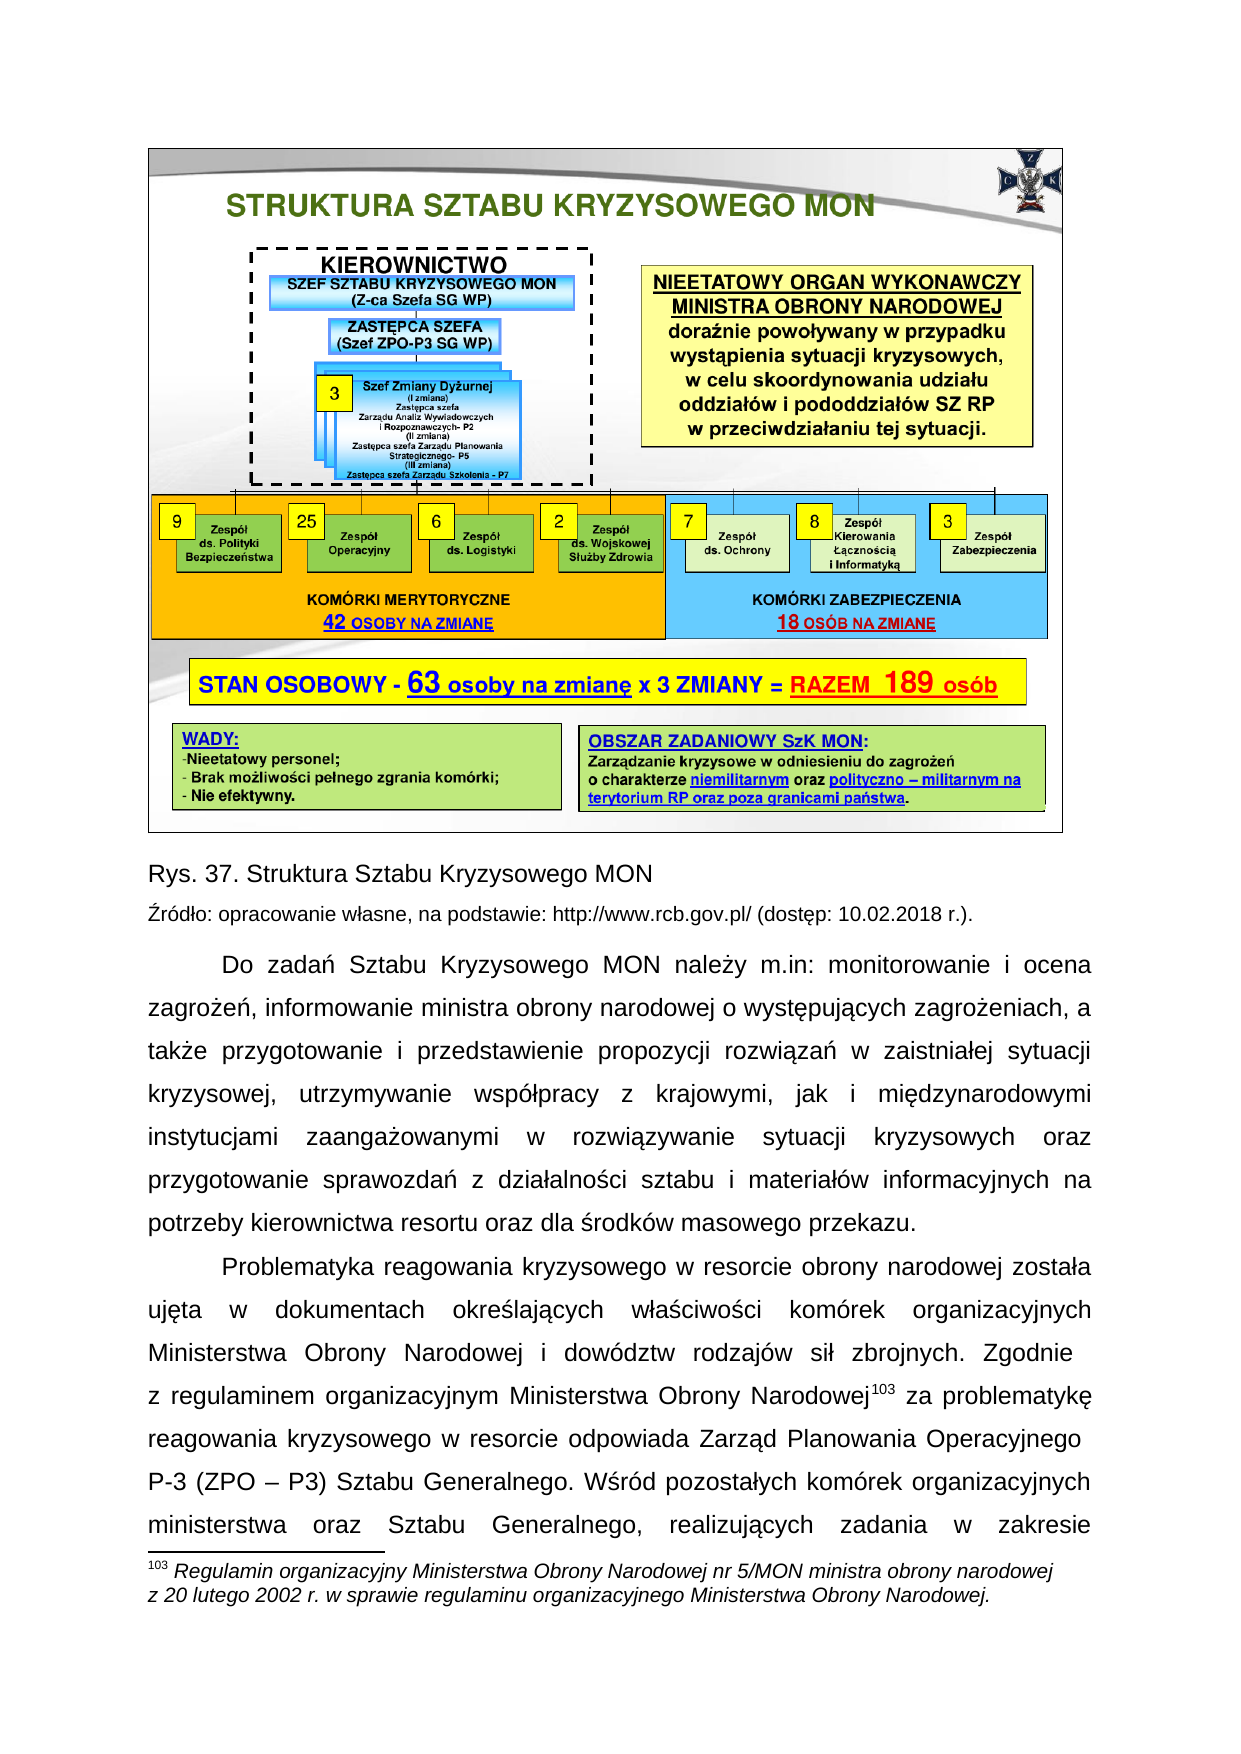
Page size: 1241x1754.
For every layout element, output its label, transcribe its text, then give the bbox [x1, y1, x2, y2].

text Źródło: opracowanie własne, na podstawie: http://www.rcb.gov.pl/ (dostęp: 10.02.2018 r.). [148, 902, 1093, 926]
text Rys. 37. Struktura Sztabu Kryzysowego MON [148, 858, 1093, 887]
picture [149, 149, 1062, 832]
text Do zadań Sztabu Kryzysowego MON należy m.in: monitorowanie i ocena zagrożeń, informowanie ministra obrony narodowej o występujących zagrożeniach, a także przygotowanie i przedstawienie propozycji rozwiązań w zaistniałej sytuacji kryzysowej, utrzymywanie współpracy z krajowymi, jak i międzynarodowymi instytucjami zaangażowanymi w rozwiązywanie sytuacji kryzysowych oraz przygotowanie sprawozdań z działalności sztabu i materiałów informacyjnych na potrzeby kierownictwa resortu oraz dla środków masowego przekazu. [148, 949, 1093, 1237]
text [148, 1251, 1093, 1539]
